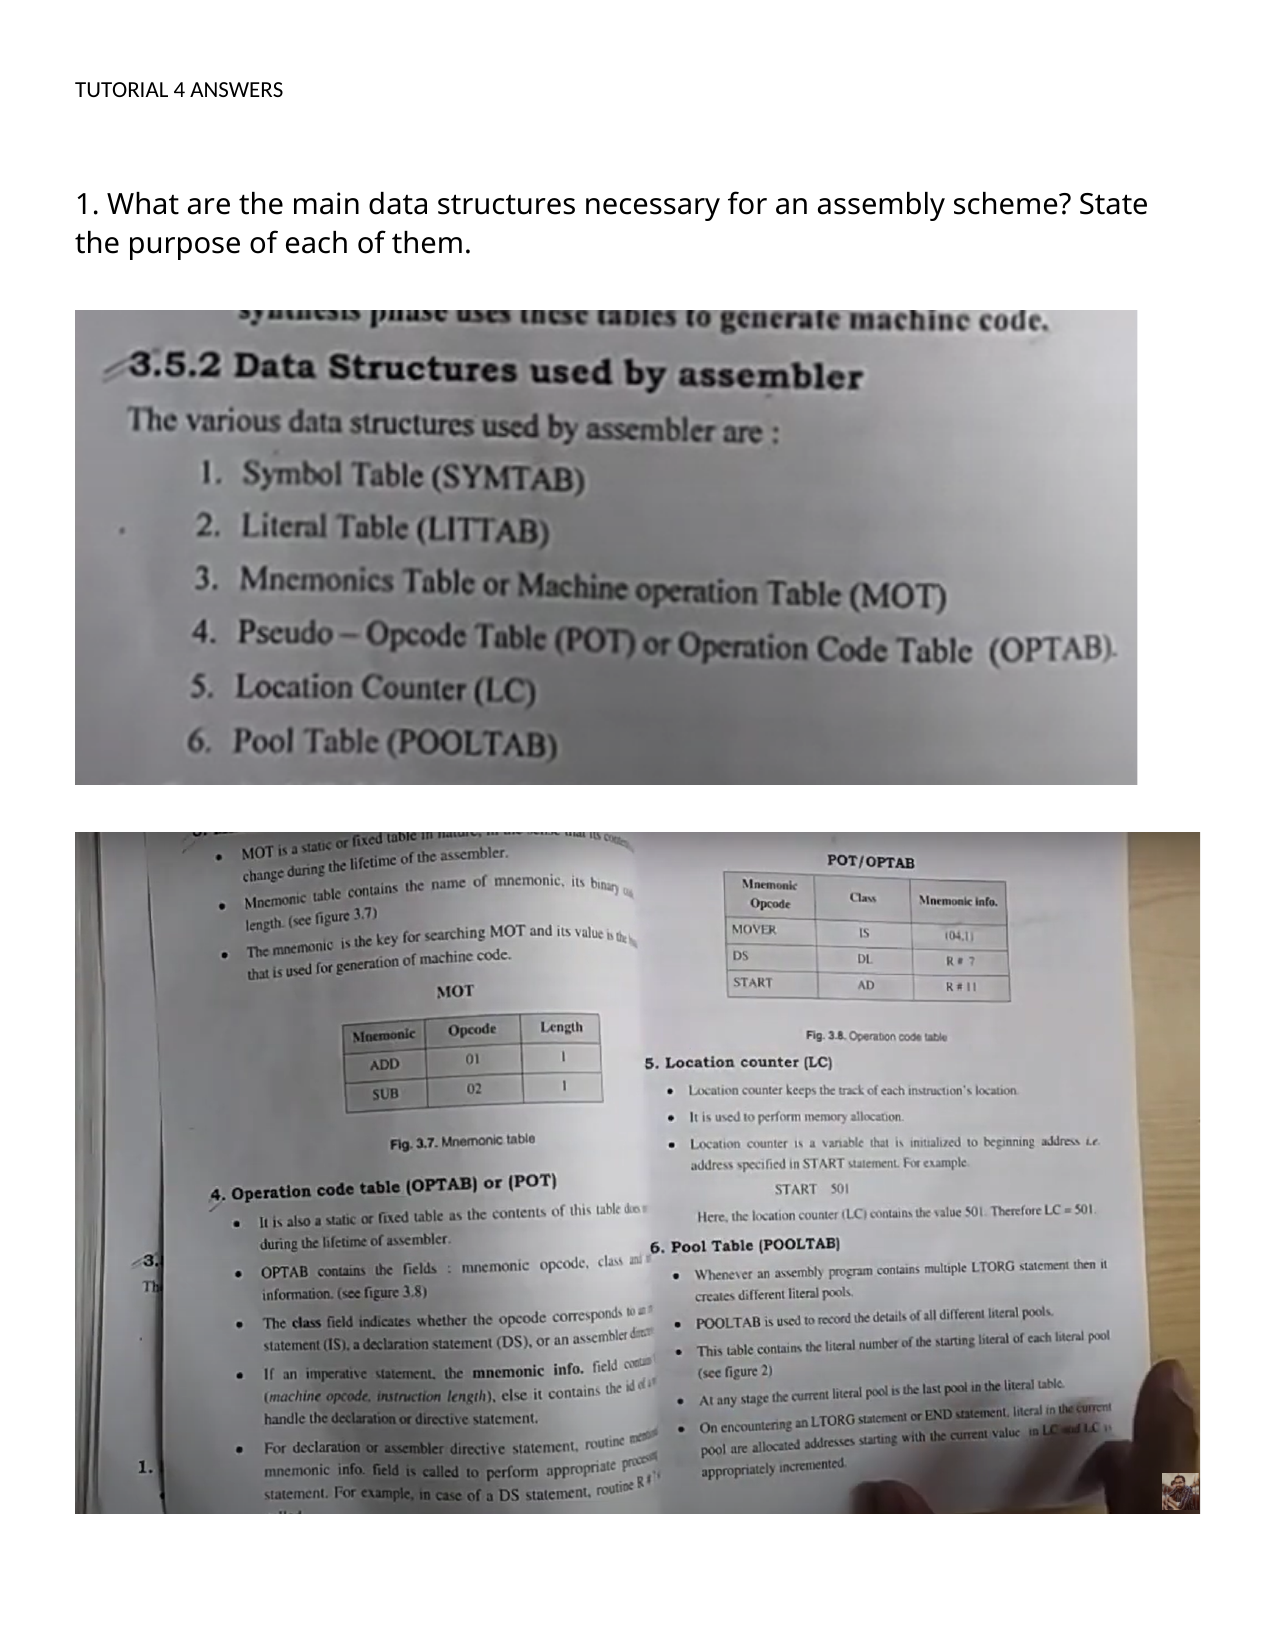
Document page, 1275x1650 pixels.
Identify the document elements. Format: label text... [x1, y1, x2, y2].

text 1. What are the main data structures necessary for an assembly scheme? State the purpose of each of them. [75, 183, 1200, 262]
picture [75, 310, 1138, 785]
picture [75, 832, 1200, 1514]
text TUTORIAL 4 ANSWERS [75, 75, 1200, 103]
